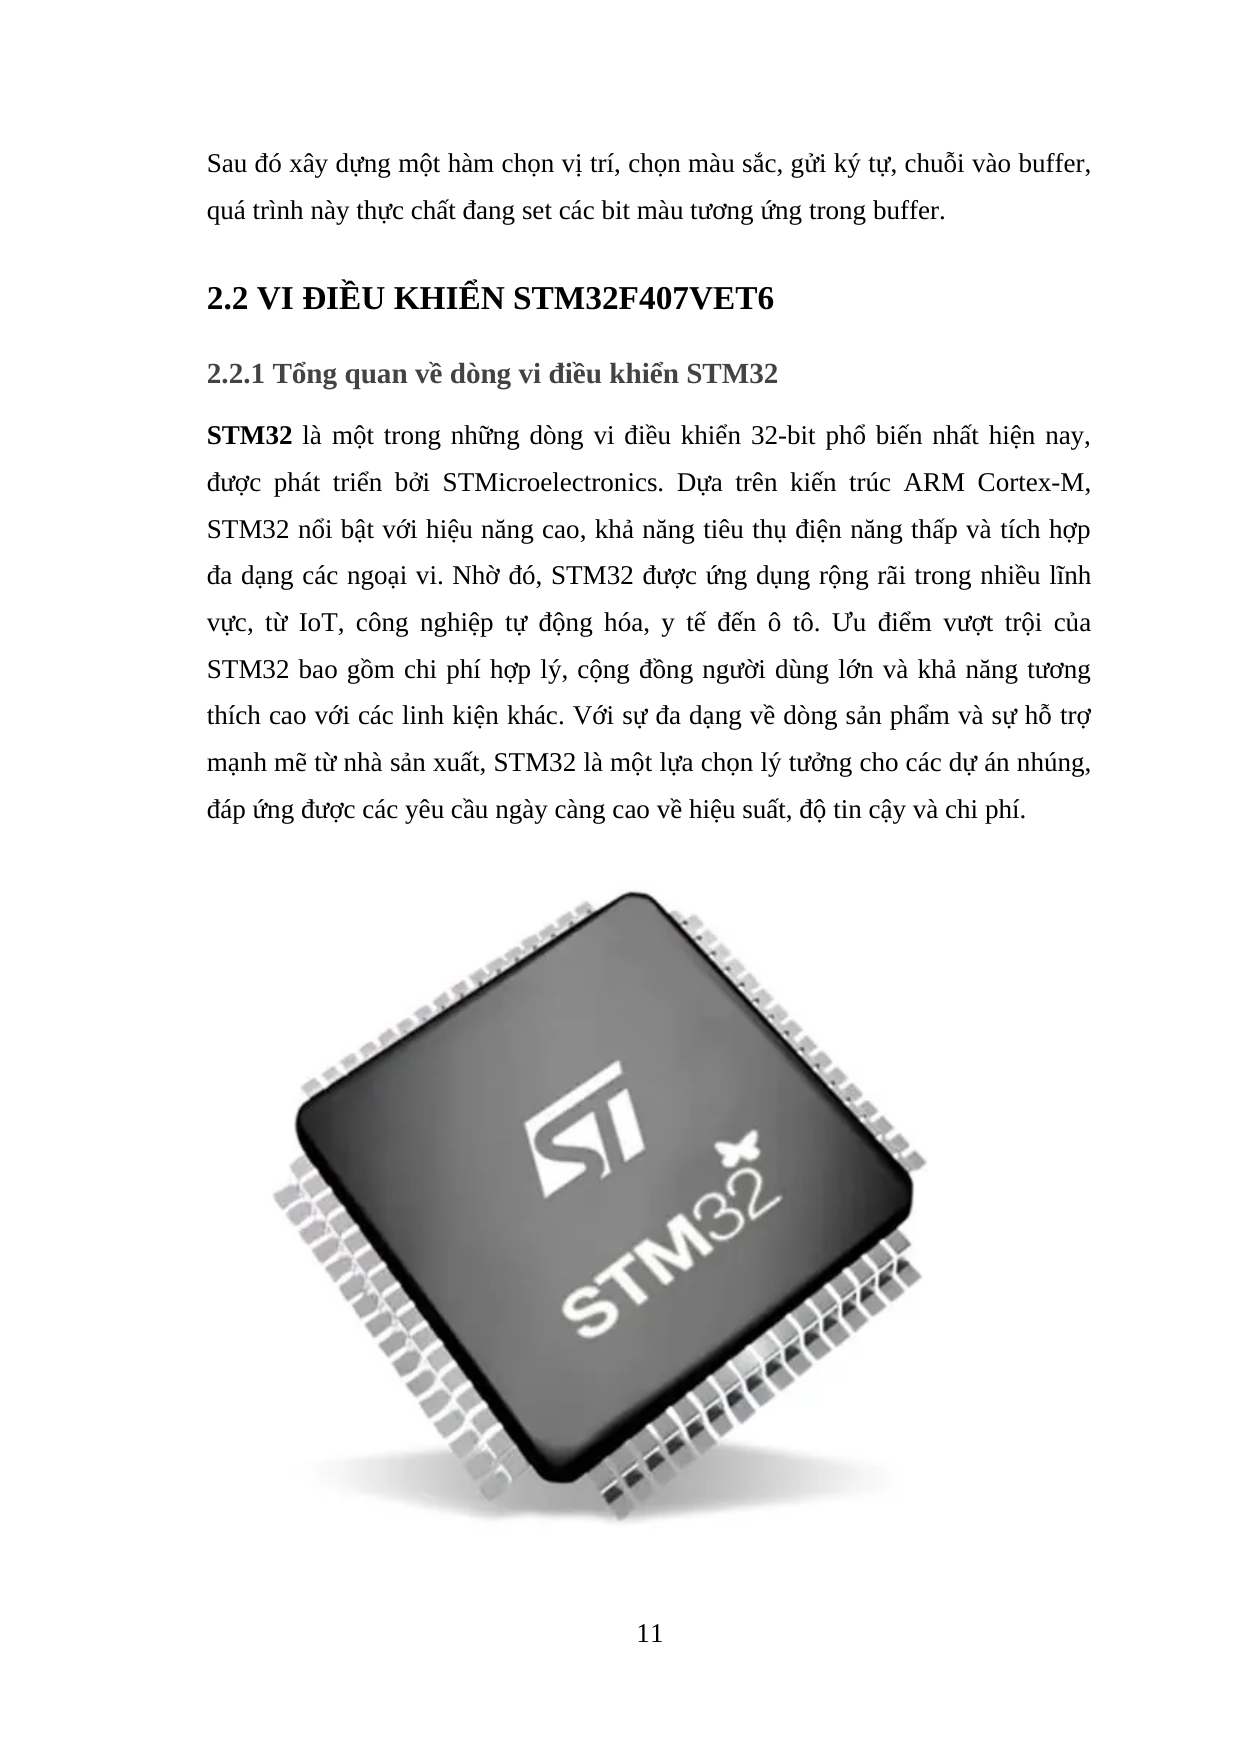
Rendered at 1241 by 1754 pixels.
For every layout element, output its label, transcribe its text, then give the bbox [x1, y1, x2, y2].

text Sau đó xây dựng một hàm chọn vị trí, chọn màu sắc, gửi ký tự, chuỗi vào buffer, quá trình này thực chất đang set các bit màu tương ứng trong buffer. [207, 148, 1093, 225]
picture [206, 864, 1093, 1552]
subtitle 2.2 VI ĐIỀU KHIỂN STM32F407VET6 [207, 278, 1093, 317]
subtitle 2.2.1 Tổng quan về dòng vi điều khiển STM32 [207, 356, 1093, 389]
text STM32 là một trong những dòng vi điều khiển 32-bit phổ biến nhất hiện nay, được phát triển bởi STMicroelectronics. Dựa trên kiến trúc ARM Cortex-M, STM32 nổi bật với hiệu năng cao, khả năng tiêu thụ điện năng thấp và tích hợp đa dạng các ngoại vi. Nhờ đó, STM32 được ứng dụng rộng rãi trong nhiều lĩnh vực, từ IoT, công nghiệp tự động hóa, y tế đến ô tô. Ưu điểm vượt trội của STM32 bao gồm chi phí hợp lý, cộng đồng người dùng lớn và khả năng tương thích cao với các linh kiện khác. Với sự đa dạng về dòng sản phẩm và sự hỗ trợ mạnh mẽ từ nhà sản xuất, STM32 là một lựa chọn lý tưởng cho các dự án nhúng, đáp ứng được các yêu cầu ngày càng cao về hiệu suất, độ tin cậy và chi phí. [207, 419, 1093, 824]
